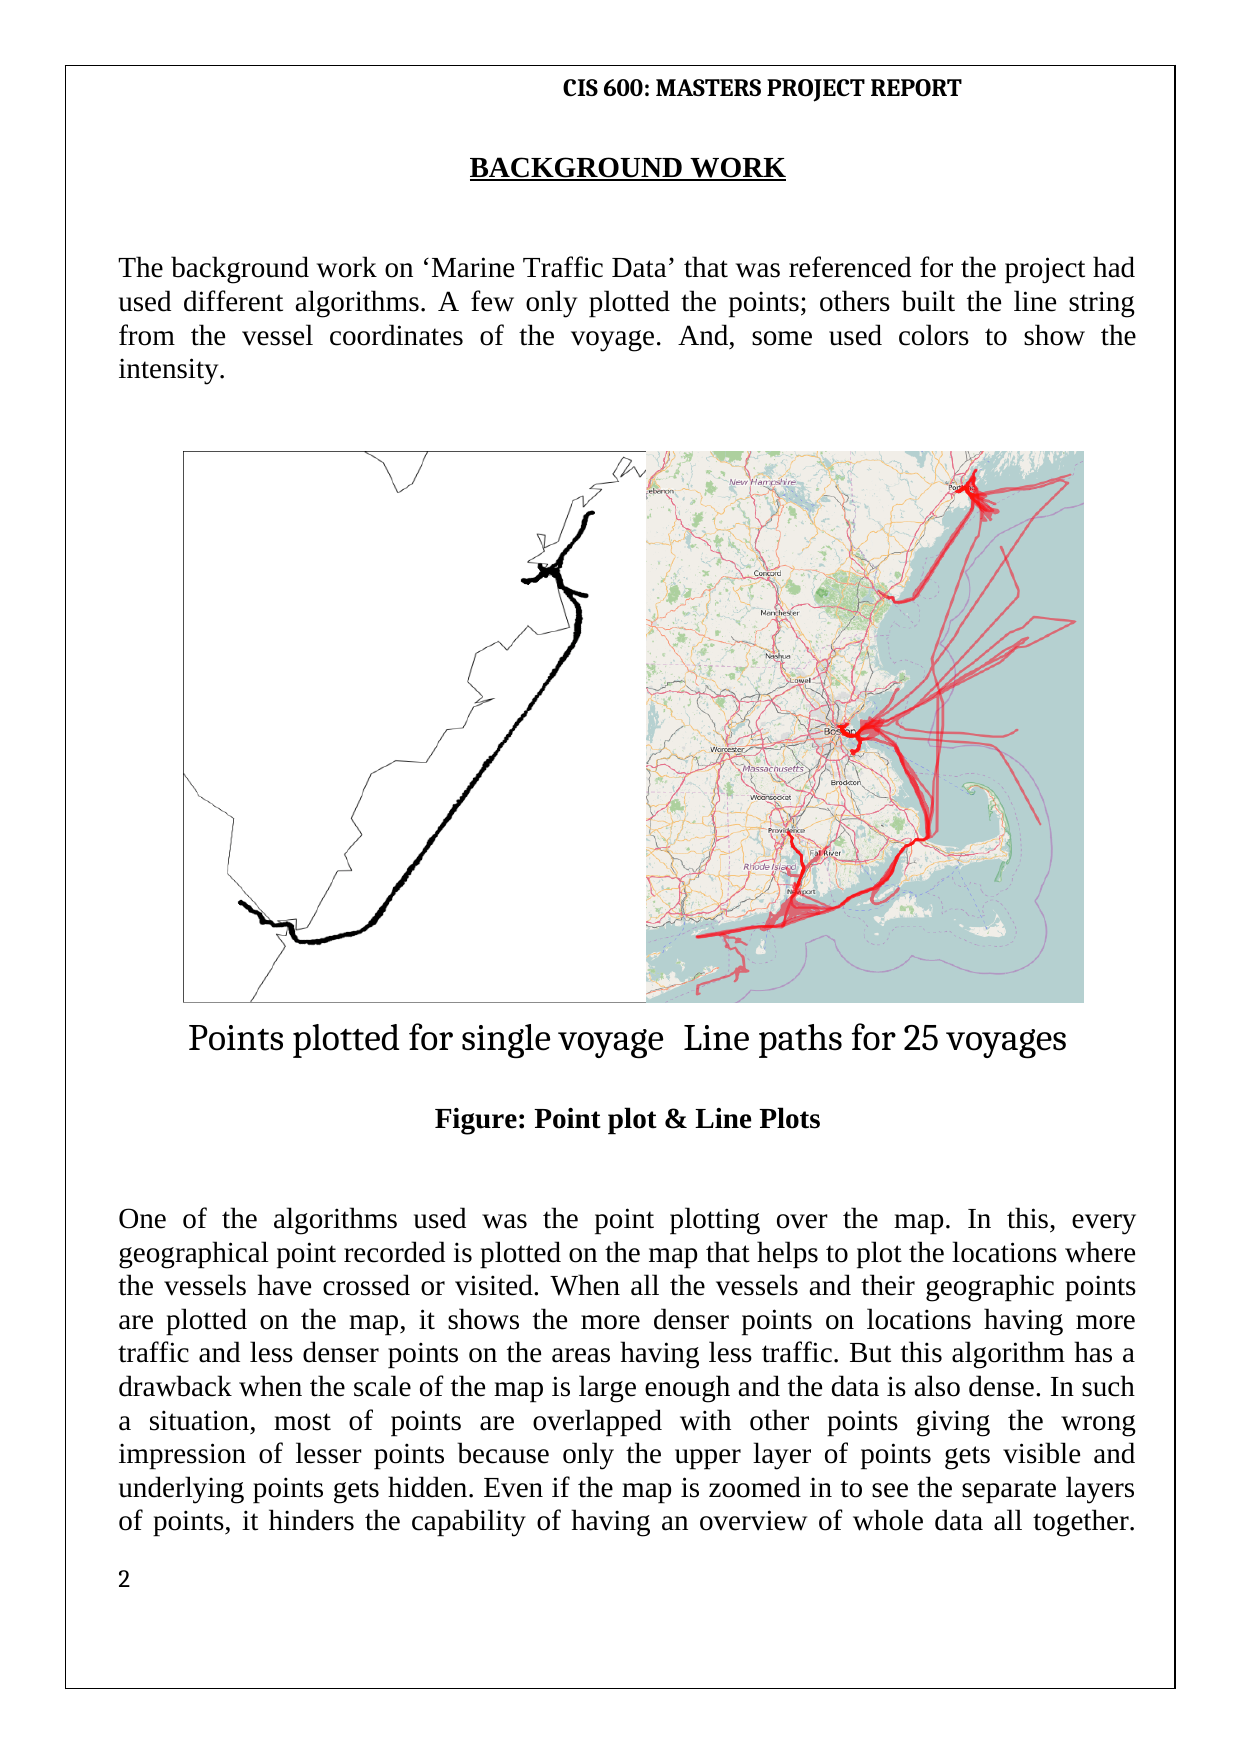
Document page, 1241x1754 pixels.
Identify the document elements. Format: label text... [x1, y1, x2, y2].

text Figure: Point plot & Line Plots [118, 1101, 1137, 1134]
picture [183, 451, 1084, 1003]
text The background work on ‘Marine Traffic Data’ that was referenced for the project had used different algorithms. A few only plotted the points; others built the line string from the vessel coordinates of the voyage. And, some used colors to show the intensity. [118, 251, 1137, 385]
text BACKGROUND WORK [118, 150, 1137, 183]
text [118, 1201, 1137, 1537]
